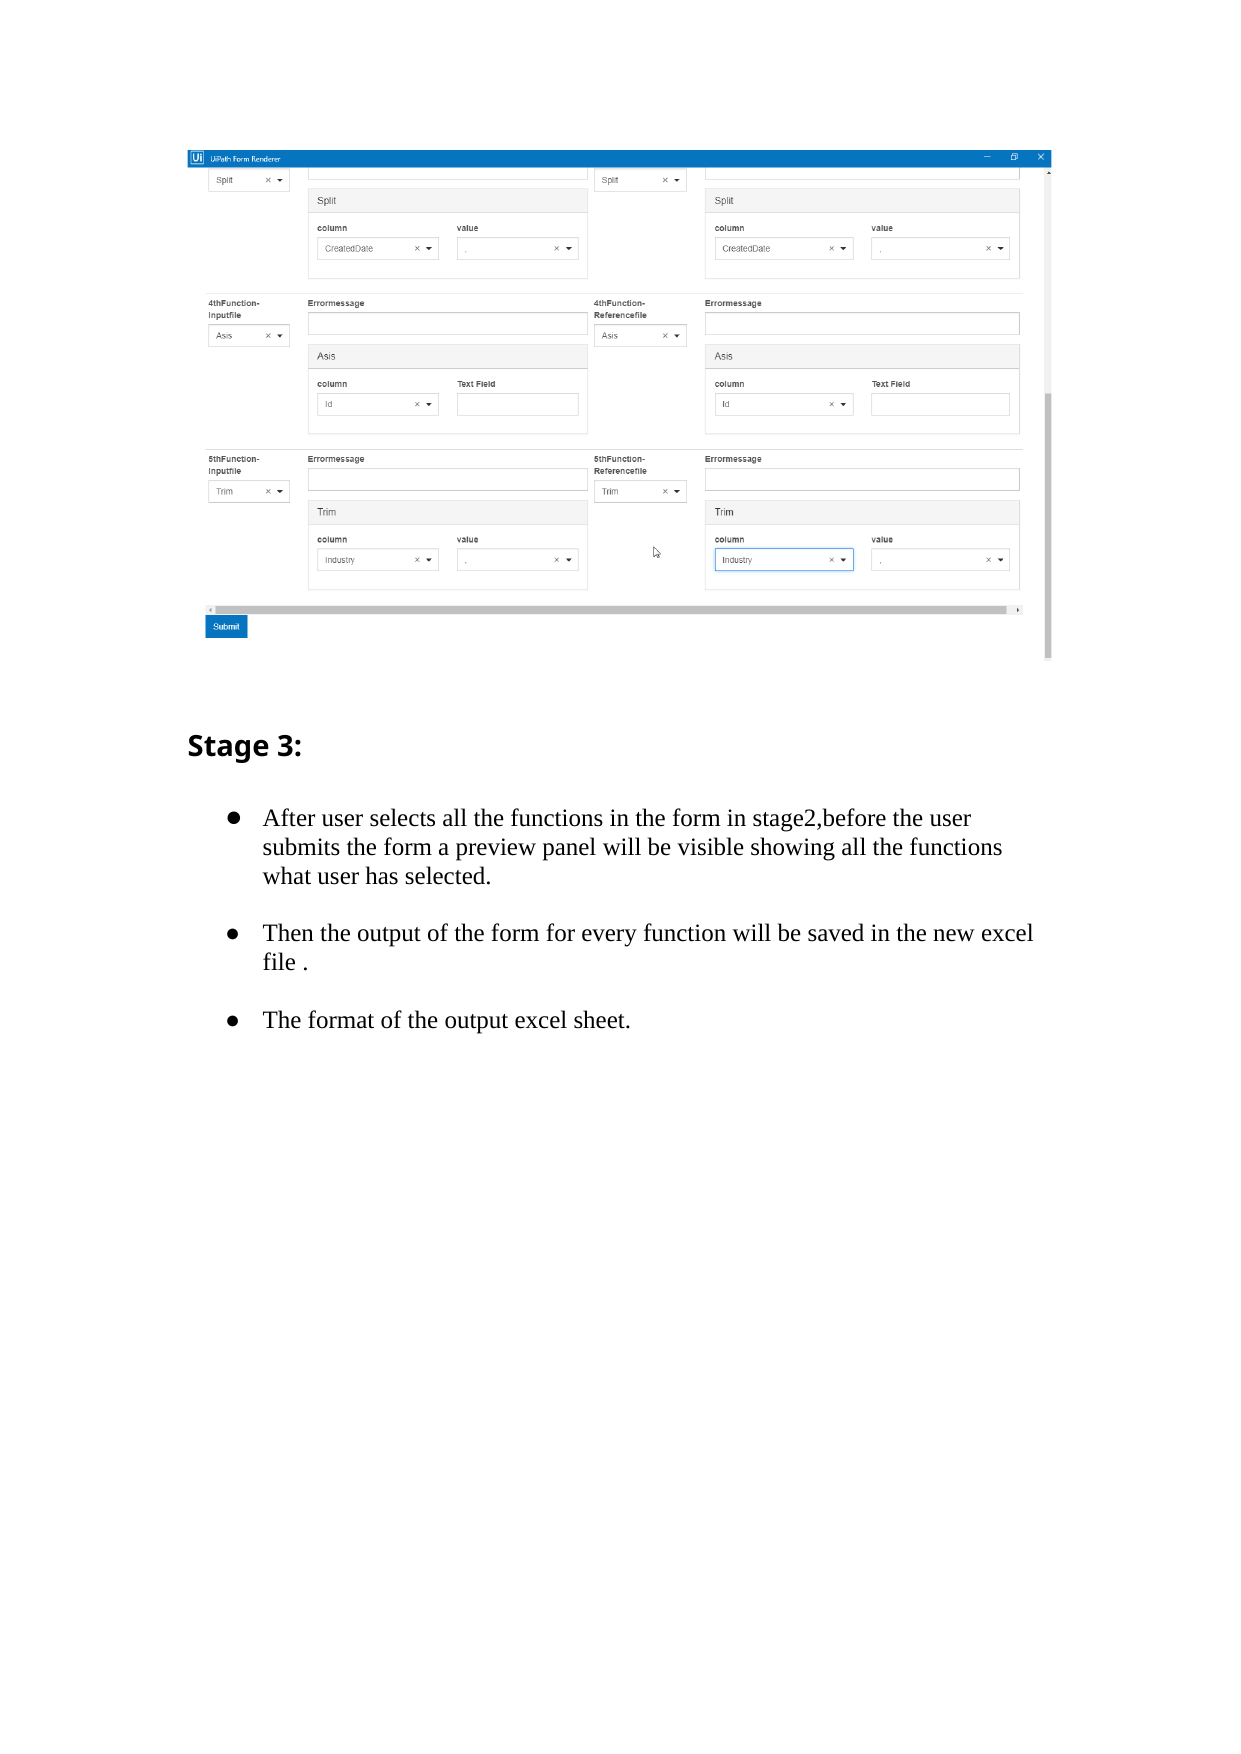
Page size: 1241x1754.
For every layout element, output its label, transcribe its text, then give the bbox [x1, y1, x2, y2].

list After user selects all the functions in the form in stage2,before the user submits the form a preview panel will be visible showing all the functions what user has selected. [225, 799, 1053, 890]
list The format of the output excel sheet. [225, 1005, 1053, 1033]
text Stage 3: [187, 725, 1053, 765]
picture [187, 150, 1052, 661]
list Then the output of the form for every function will be saved in the new excel file . [225, 918, 1053, 976]
